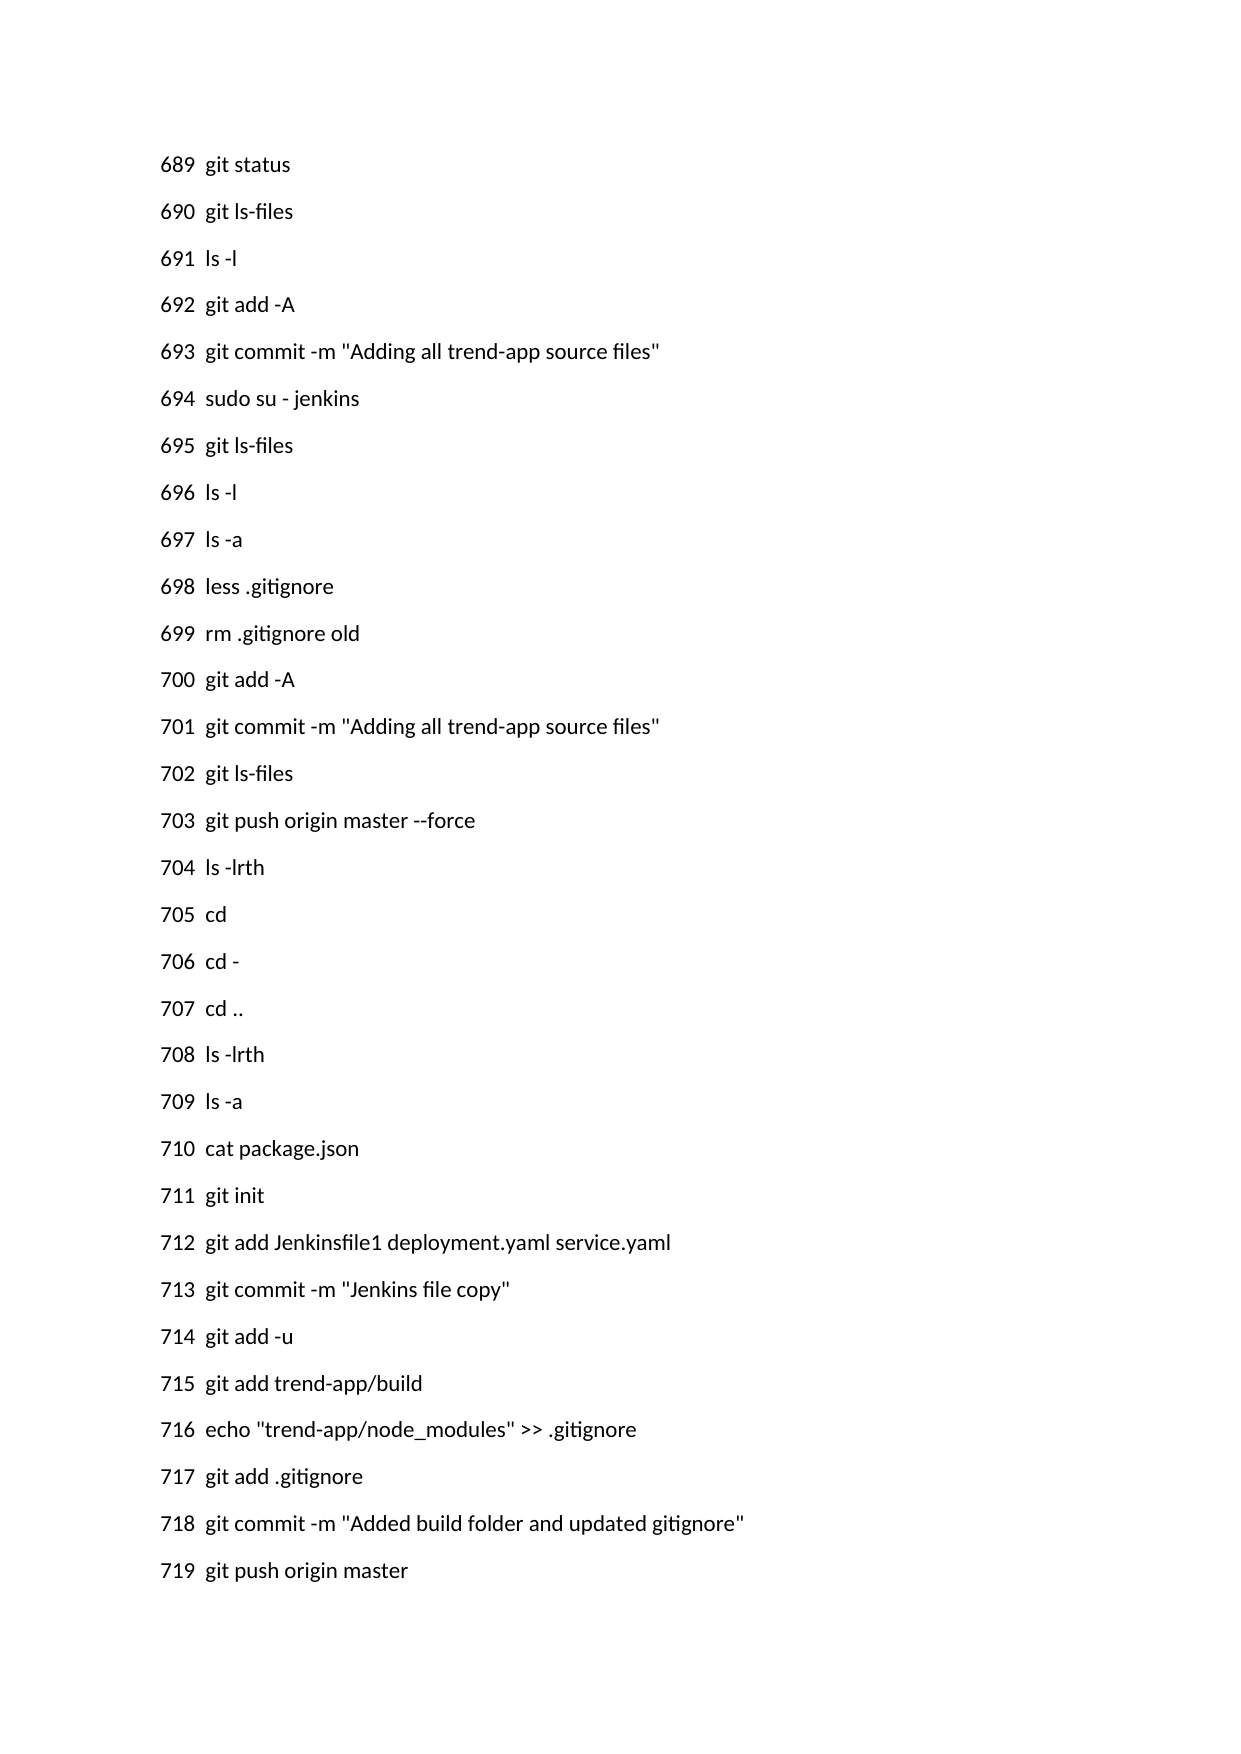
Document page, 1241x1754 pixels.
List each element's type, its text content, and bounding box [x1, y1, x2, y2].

text 717 git add .gitignore [150, 1462, 1090, 1491]
text 715 git add trend-app/build [150, 1369, 1090, 1397]
text 696 ls -l [150, 478, 1090, 506]
text 698 less .gitignore [150, 572, 1090, 600]
text 709 ls -a [150, 1087, 1090, 1116]
text 693 git commit -m "Adding all trend-app source files" [150, 337, 1090, 366]
text 706 cd - [150, 947, 1090, 975]
text 712 git add Jenkinsfile1 deployment.yaml service.yaml [150, 1228, 1090, 1256]
text 697 ls -a [150, 525, 1090, 553]
text 705 cd [150, 900, 1090, 928]
text 701 git commit -m "Adding all trend-app source files" [150, 712, 1090, 741]
text 692 git add -A [150, 291, 1090, 319]
text 718 git commit -m "Added build folder and updated gitignore" [150, 1509, 1090, 1537]
text 719 git push origin master [150, 1556, 1090, 1584]
text 708 ls -lrth [150, 1041, 1090, 1069]
text 689 git status [150, 150, 1090, 178]
text 703 git push origin master --force [150, 806, 1090, 834]
text 716 echo "trend-app/node_modules" >> .gitignore [150, 1416, 1090, 1444]
text 700 git add -A [150, 666, 1090, 694]
text 710 cat package.json [150, 1134, 1090, 1162]
text 699 rm .gitignore old [150, 619, 1090, 647]
text 695 git ls-files [150, 431, 1090, 459]
text 702 git ls-files [150, 759, 1090, 787]
text 704 ls -lrth [150, 853, 1090, 881]
text 711 git init [150, 1181, 1090, 1209]
text 707 cd .. [150, 994, 1090, 1022]
text 714 git add -u [150, 1322, 1090, 1350]
text 691 ls -l [150, 244, 1090, 272]
text 694 sudo su - jenkins [150, 384, 1090, 412]
text 713 git commit -m "Jenkins file copy" [150, 1275, 1090, 1303]
text 690 git ls-files [150, 197, 1090, 225]
